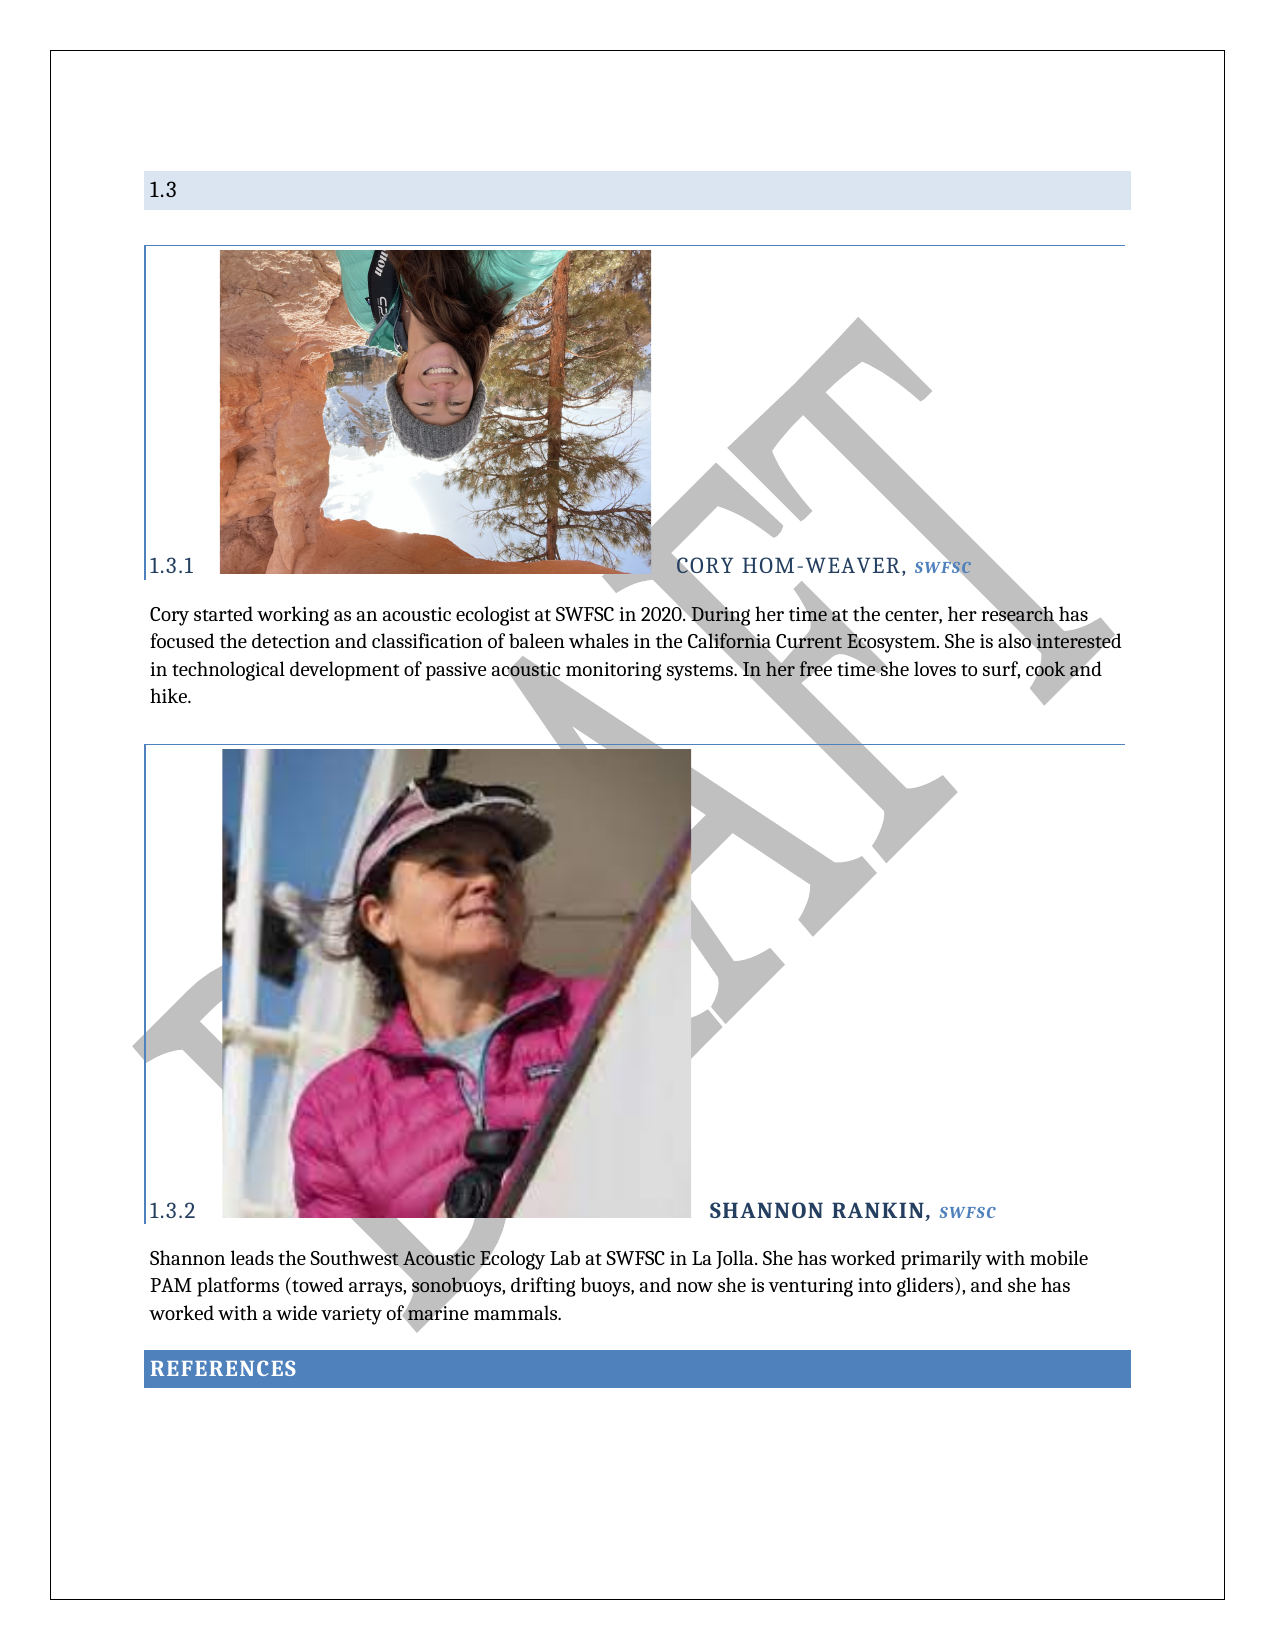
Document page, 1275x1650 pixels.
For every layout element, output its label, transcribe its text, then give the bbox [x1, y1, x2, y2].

subtitle 1.3.2 Shannon Rankin, SWFSC [146, 745, 1125, 1224]
subtitle References [150, 1356, 1125, 1382]
picture [219, 250, 652, 574]
subtitle 1.3 [150, 177, 1125, 203]
text Shannon leads the Southwest Acoustic Ecology Lab at SWFSC in La Jolla. She has worked primarily with mobile PAM platforms (towed arrays, sonobuoys, drifting buoys, and now she is venturing into gliders), and she has worked with a wide variety of marine mammals. [150, 1246, 1125, 1325]
text Cory started working as an acoustic ecologist at SWFSC in 2020. During her time at the center, her research has focused the detection and classification of baleen whales in the California Current Ecosystem. She is also interested in technological development of passive acoustic monitoring systems. In her free time she loves to surf, cook and hike. [150, 602, 1125, 709]
